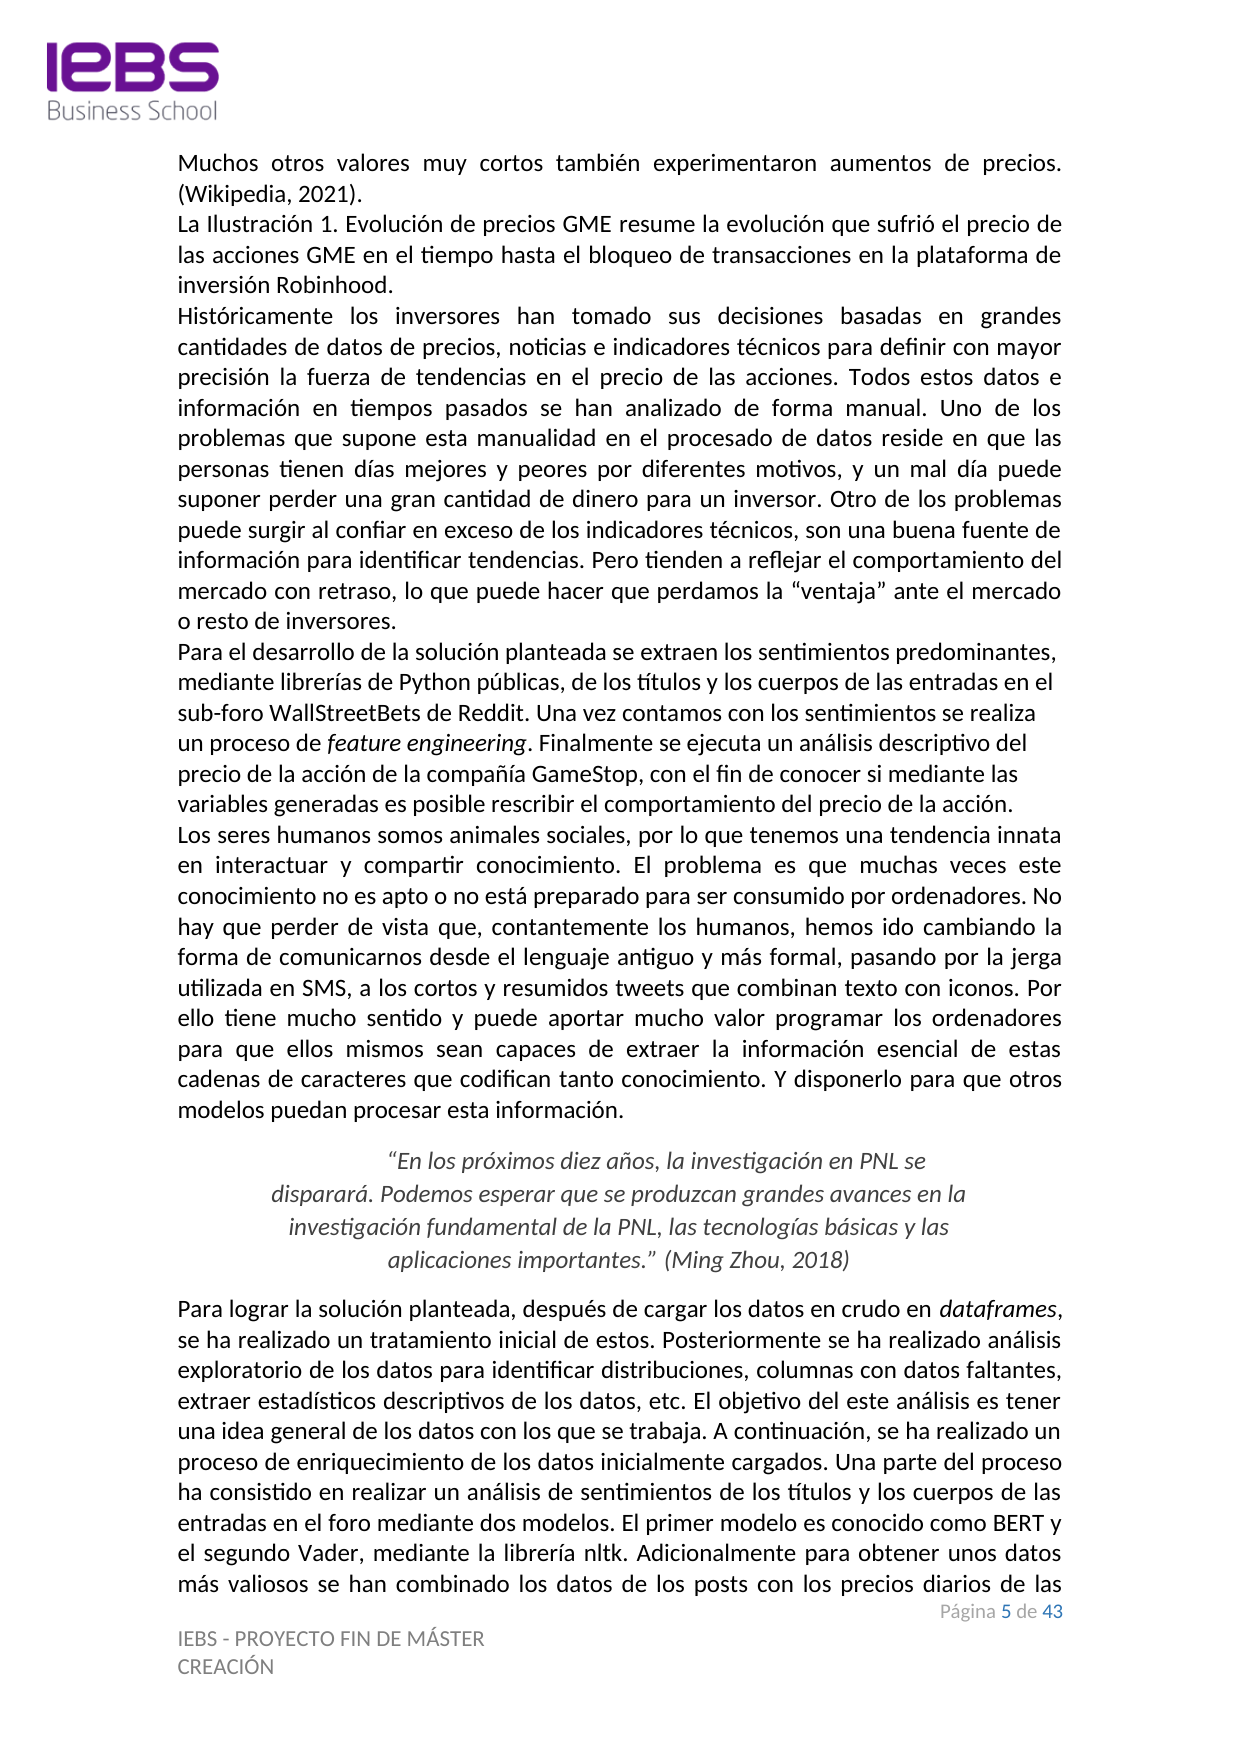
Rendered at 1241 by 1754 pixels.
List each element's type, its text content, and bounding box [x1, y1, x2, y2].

text Históricamente los inversores han tomado sus decisiones basadas en grandes cantidades de datos de precios, noticias e indicadores técnicos para definir con mayor precisión la fuerza de tendencias en el precio de las acciones. Todos estos datos e información en tiempos pasados se han analizado de forma manual. Uno de los problemas que supone esta manualidad en el procesado de datos reside en que las personas tienen días mejores y peores por diferentes motivos, y un mal día puede suponer perder una gran cantidad de dinero para un inversor. Otro de los problemas puede surgir al confiar en exceso de los indicadores técnicos, son una buena fuente de información para identificar tendencias. Pero tienden a reflejar el comportamiento del mercado con retraso, lo que puede hacer que perdamos la “ventaja” ante el mercado o resto de inversores. [177, 300, 1063, 636]
text La Ilustración 1. Evolución de precios GME resume la evolución que sufrió el precio de las acciones GME en el tiempo hasta el bloqueo de transacciones en la plataforma de inversión Robinhood. [177, 209, 1063, 300]
text “En los próximos diez años, la investigación en PNL se disparará. Podemos esperar que se produzcan grandes avances en la investigación fundamental de la PNL, las tecnologías básicas y las aplicaciones importantes.” [267, 1145, 973, 1274]
picture [21, 20, 252, 147]
text Para el desarrollo de la solución planteada se extraen los sentimientos predominantes, mediante librerías de Python públicas, de los títulos y los cuerpos de las entradas en el sub-foro WallStreetBets de Reddit. Una vez contamos con los sentimientos se realiza un proceso de feature engineering. Finalmente se ejecuta un análisis descriptivo del precio de la acción de la compañía GameStop, con el fin de conocer si mediante las variables generadas es posible rescribir el comportamiento del precio de la acción. [177, 636, 1063, 819]
text Los seres humanos somos animales sociales, por lo que tenemos una tendencia innata en interactuar y compartir conocimiento. El problema es que muchas veces este conocimiento no es apto o no está preparado para ser consumido por ordenadores. No hay que perder de vista que, contantemente los humanos, hemos ido cambiando la forma de comunicarnos desde el lenguaje antiguo y más formal, pasando por la jerga utilizada en SMS, a los cortos y resumidos tweets que combinan texto con iconos. Por ello tiene mucho sentido y puede aportar mucho valor programar los ordenadores para que ellos mismos sean capaces de extraer la información esencial de estas cadenas de caracteres que codifican tanto conocimiento. Y disponerlo para que otros modelos puedan procesar esta información. [177, 819, 1063, 1124]
